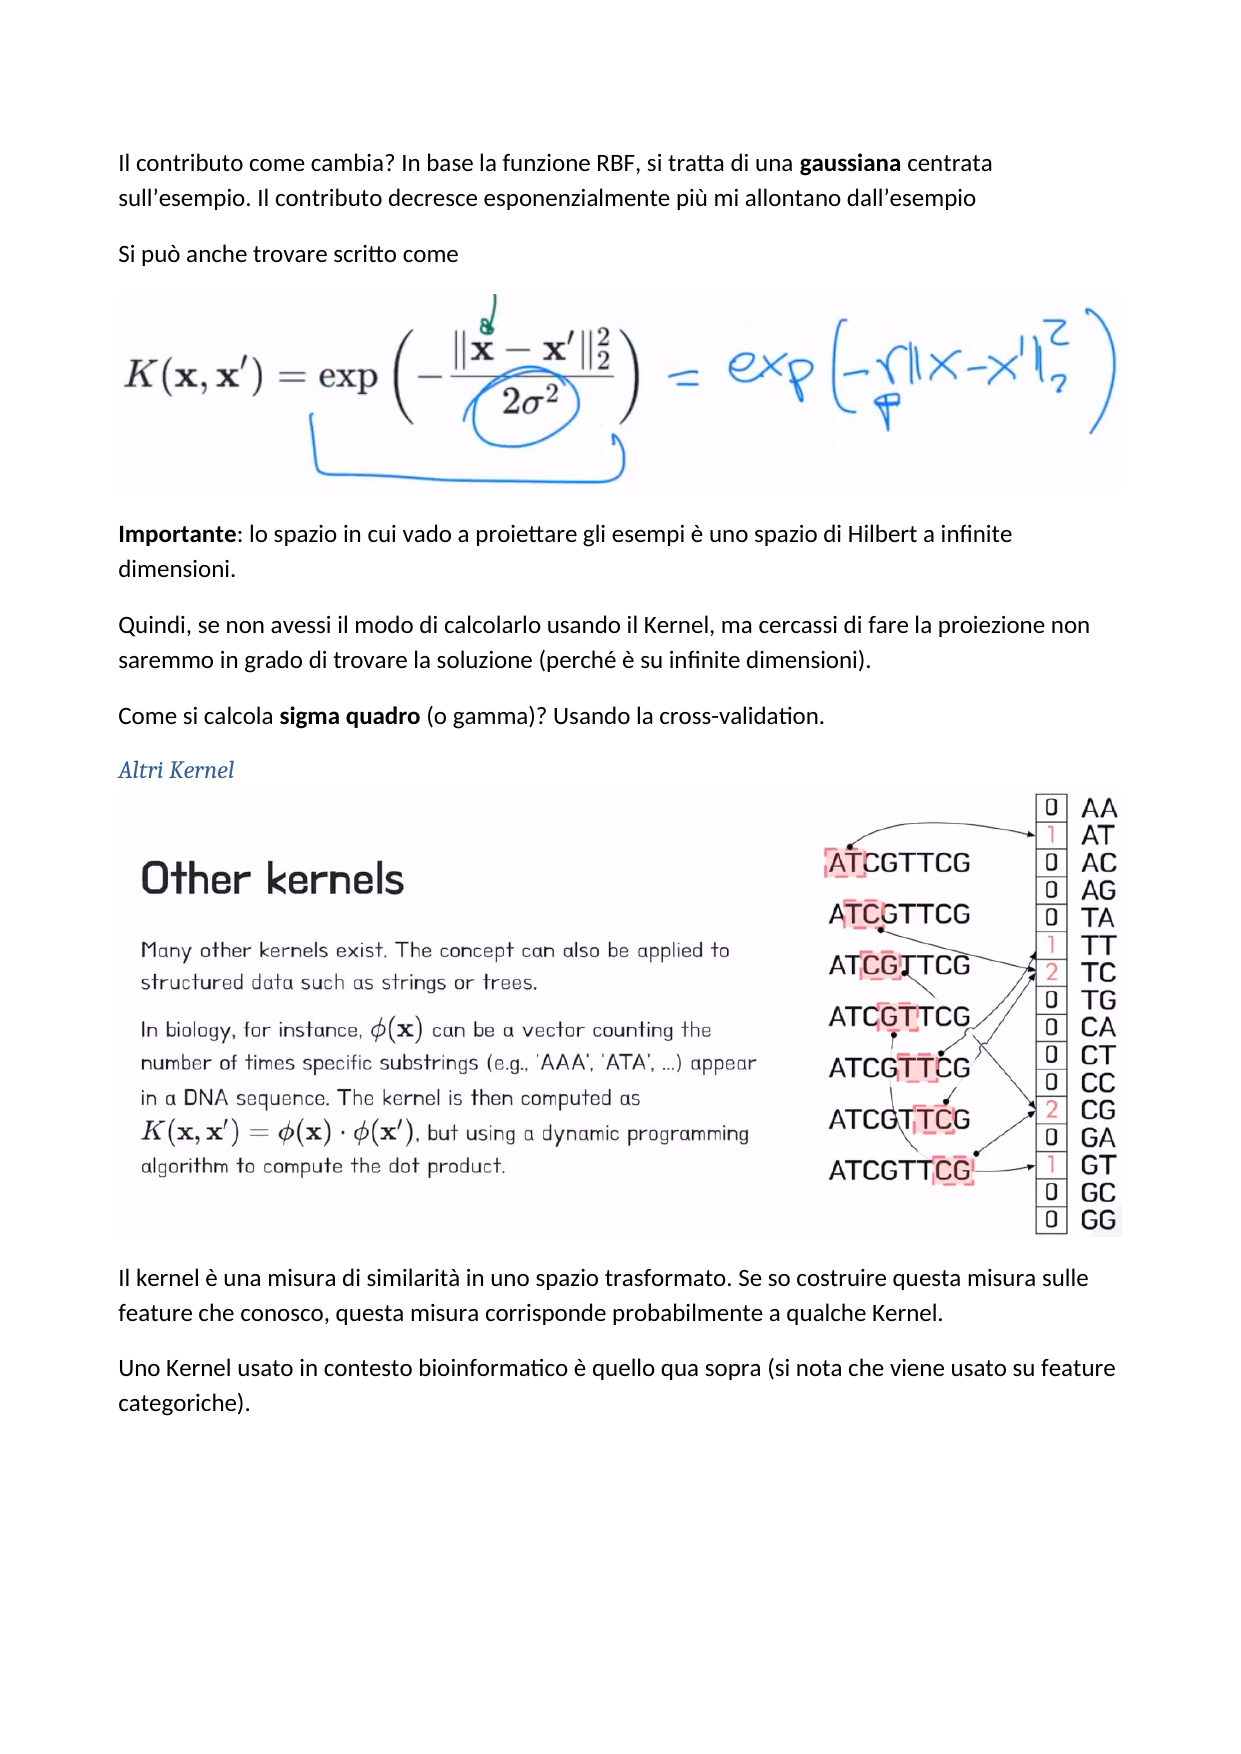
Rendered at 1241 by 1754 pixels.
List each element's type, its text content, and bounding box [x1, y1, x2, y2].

text Il kernel è una misura di similarità in uno spazio trasformato. Se so costruire questa misura sulle feature che conosco, questa misura corrisponde probabilmente a qualche Kernel. [118, 1262, 1122, 1327]
text Uno Kernel usato in contesto bioinformatico è quello qua sopra (si nota che viene usato su feature categoriche). [118, 1352, 1122, 1418]
text Si può anche trovare scritto come [118, 238, 1122, 269]
text Il contributo come cambia? In base la funzione RBF, si tratta di una gaussiana centrata sull’esempio. Il contributo decresce esponenzialmente più mi allontano dall’esempio [118, 148, 1122, 213]
subtitle Altri Kernel [118, 756, 1122, 784]
picture [118, 294, 1123, 493]
text Come si calcola sigma quadro (o gamma)? Usando la cross-validation. [118, 700, 1122, 730]
text Importante: lo spazio in cui vado a proiettare gli esempi è uno spazio di Hilbert a infinite dimensioni. [118, 518, 1122, 584]
picture [118, 788, 1123, 1237]
text Quindi, se non avessi il modo di calcolarlo usando il Kernel, ma cercassi di fare la proiezione non saremmo in grado di trovare la soluzione (perché è su infinite dimensioni). [118, 609, 1122, 674]
